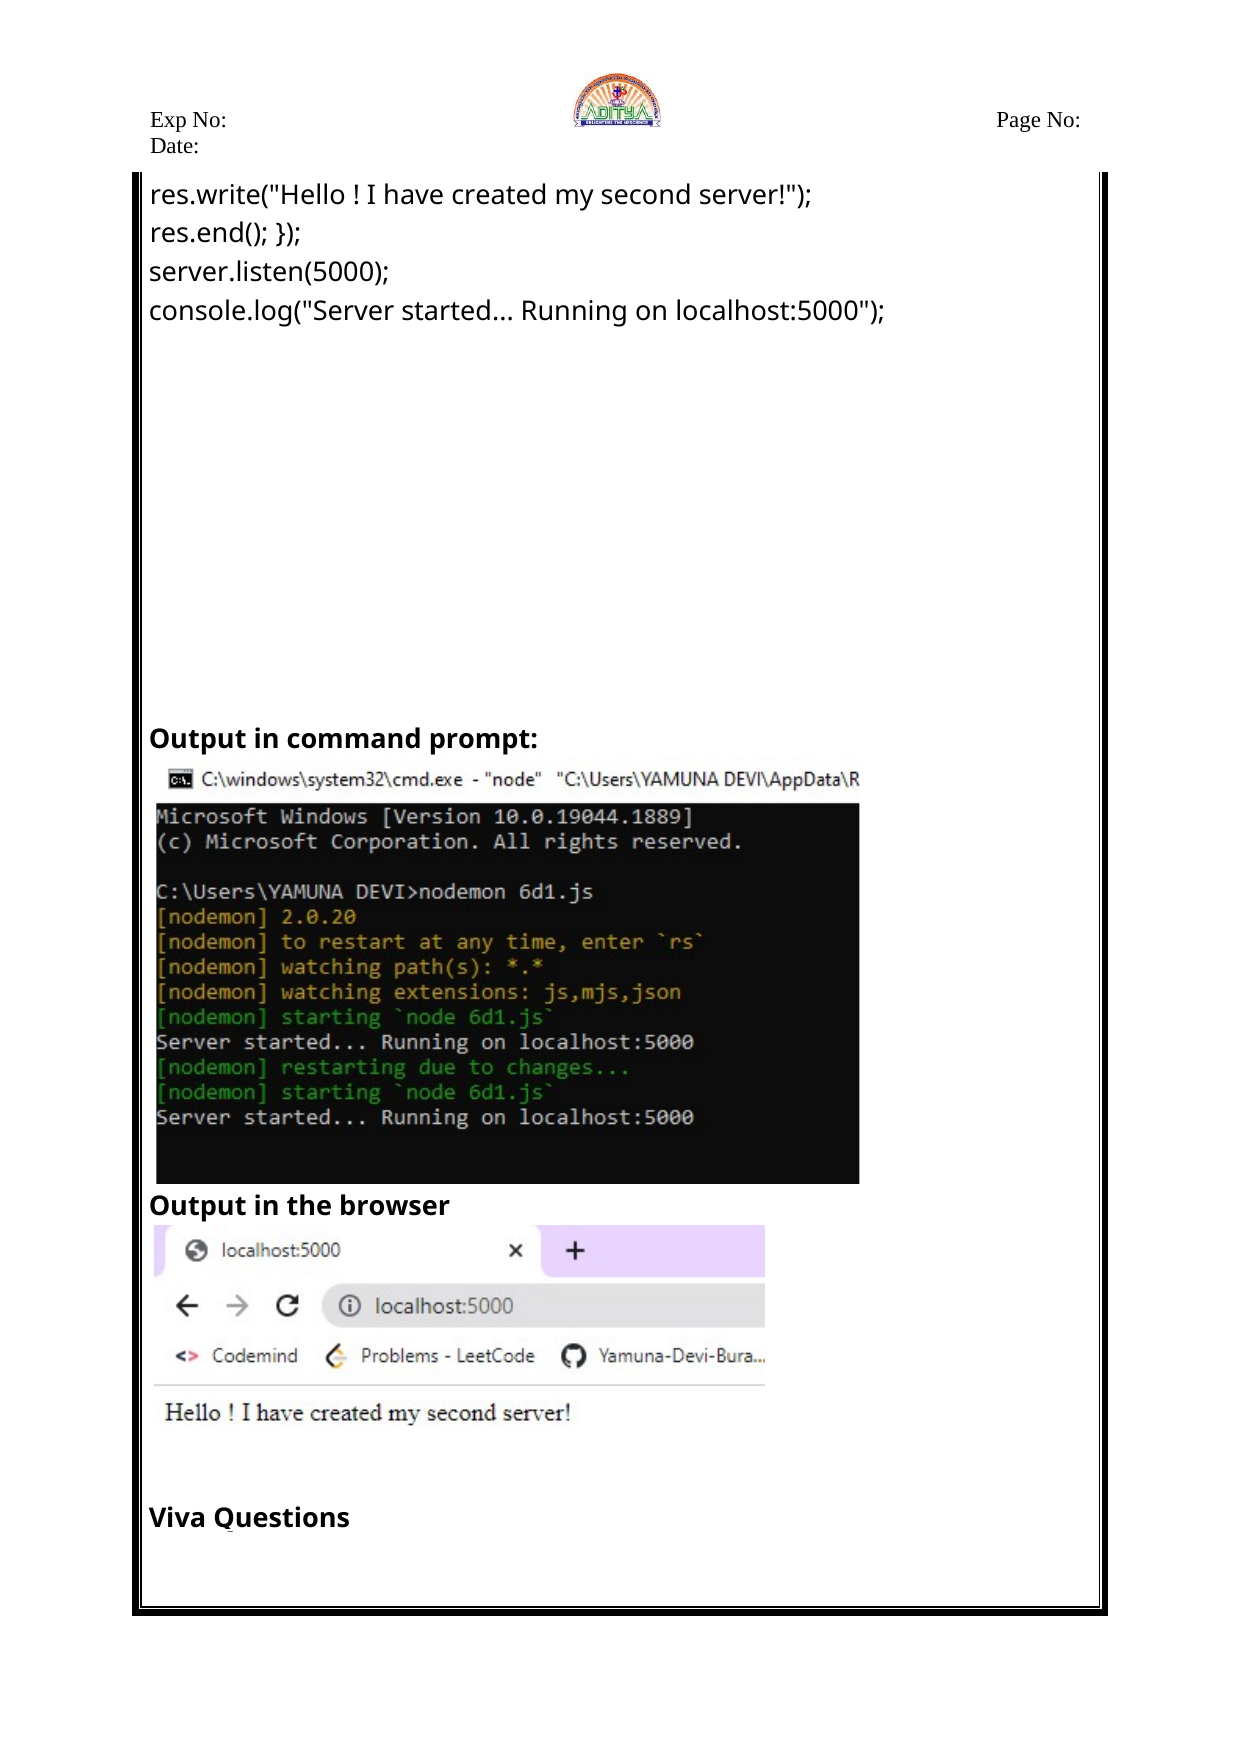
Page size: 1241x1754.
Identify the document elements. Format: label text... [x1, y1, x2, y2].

picture [156, 758, 860, 1184]
picture [153, 1225, 765, 1457]
text server.listen(5000); [148, 252, 988, 289]
picture [572, 73, 661, 127]
text Viva Questions [148, 1498, 1083, 1535]
text Output in the browser [148, 1186, 988, 1223]
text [148, 175, 899, 250]
text Output in command prompt: [148, 720, 988, 757]
text console.log("Server started... Running on localhost:5000"); [148, 291, 988, 328]
